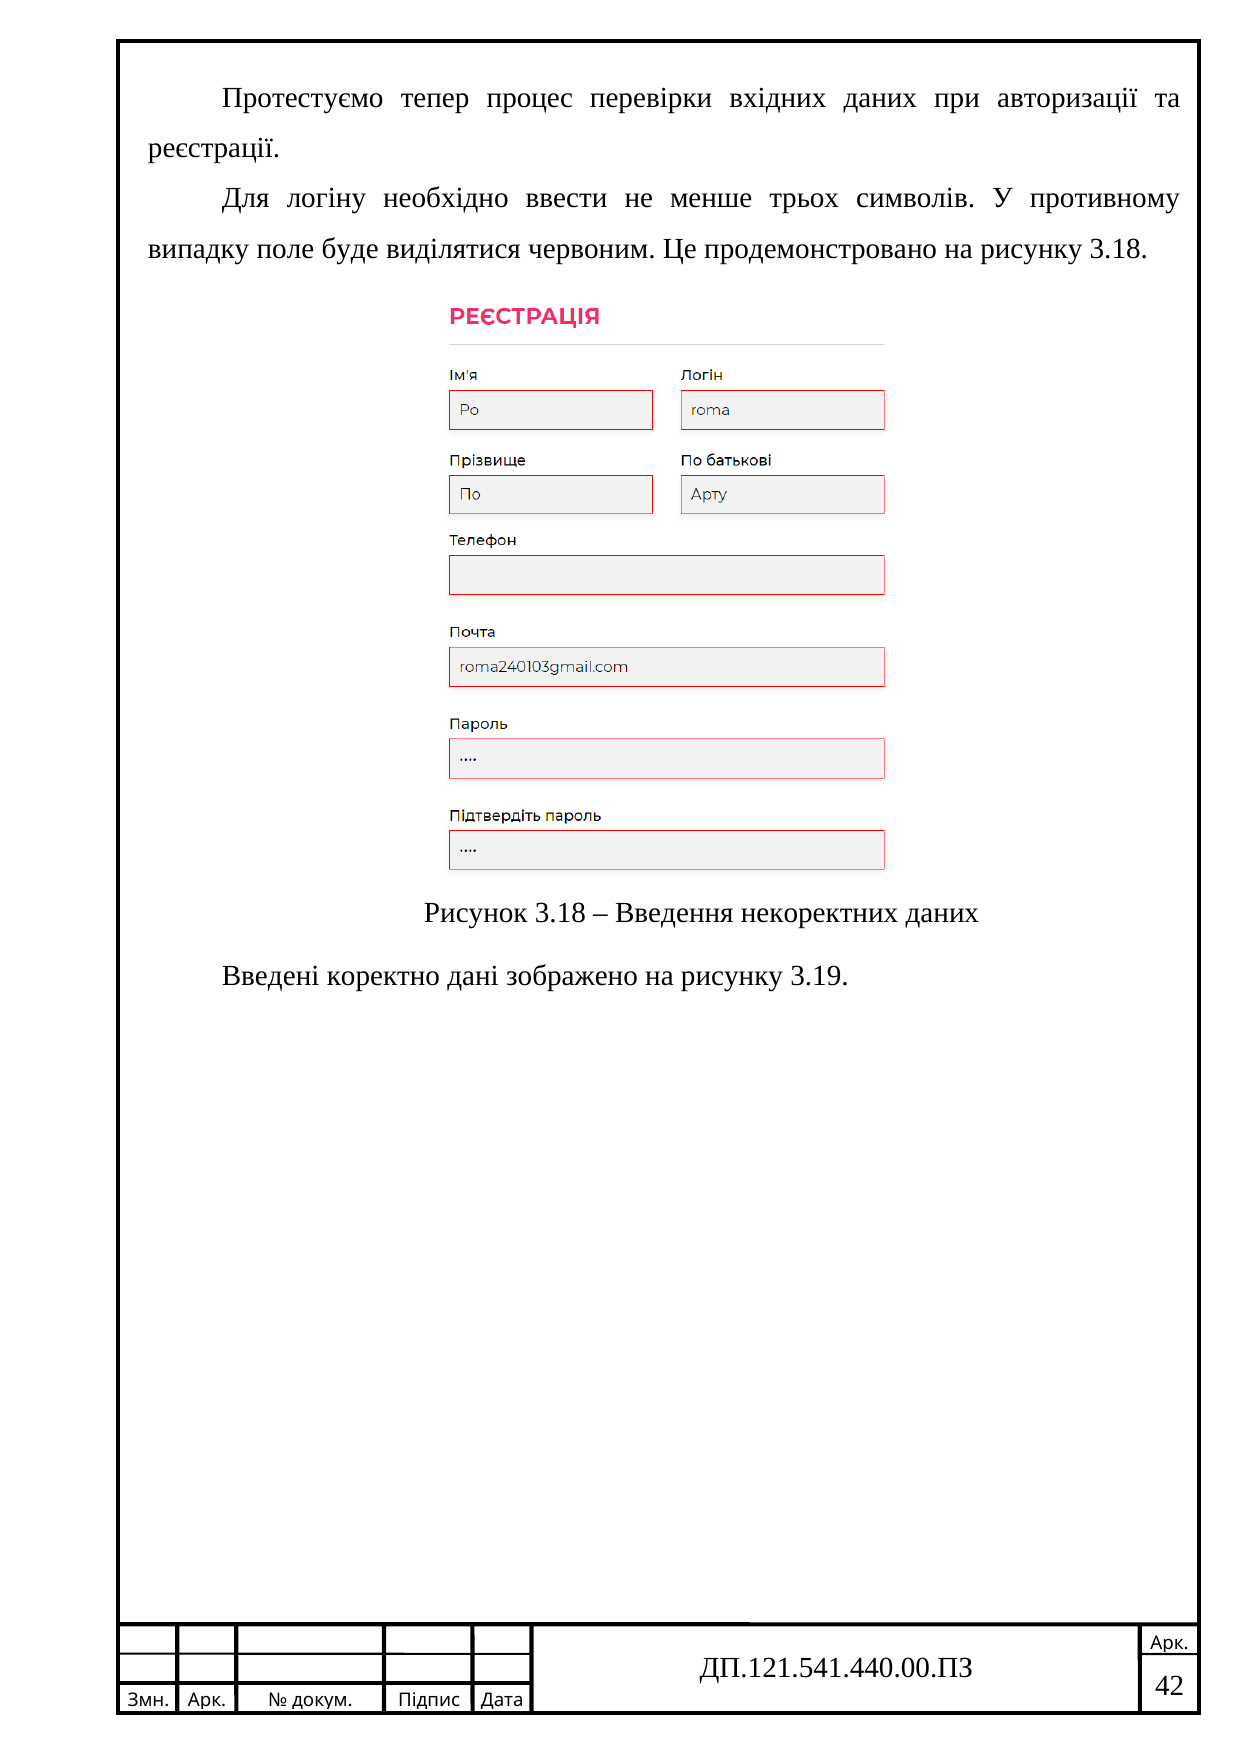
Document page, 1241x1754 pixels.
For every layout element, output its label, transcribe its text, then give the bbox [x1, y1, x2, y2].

text Протестуємо тепер процес перевірки вхідних даних при авторизації та реєстрації. [148, 80, 1181, 164]
text Для логіну необхідно ввести не менше трьох символів. У противному випадку поле буде виділятися червоним. Це продемонстровано на рисунку 3.18. [148, 180, 1181, 264]
picture [399, 281, 930, 878]
text Введені коректно дані зображено на рисунку 3.19. [148, 958, 1181, 991]
text Рисунок 3.18 – Введення некоректних даних [148, 895, 1181, 928]
